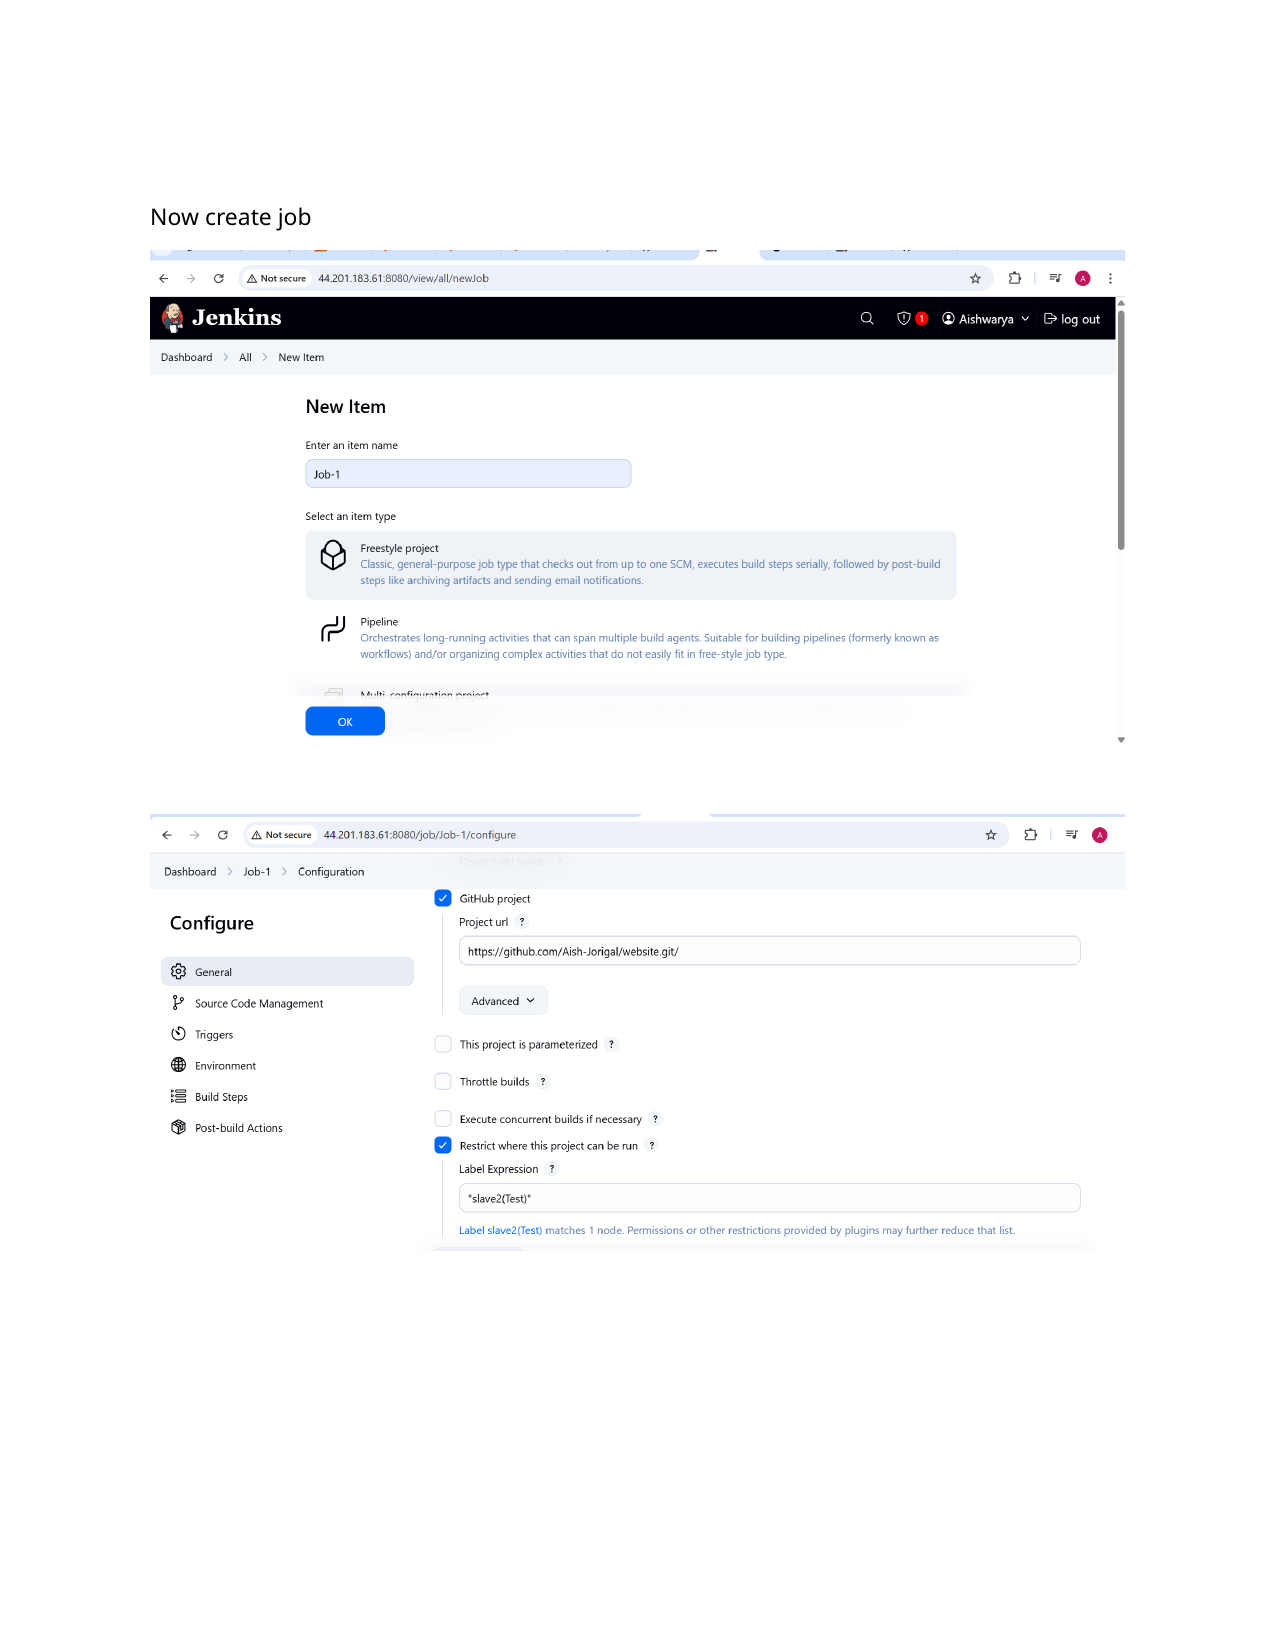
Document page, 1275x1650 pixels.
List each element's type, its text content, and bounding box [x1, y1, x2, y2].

picture [150, 814, 1125, 1251]
text Now create job [150, 200, 1125, 232]
picture [150, 250, 1125, 745]
